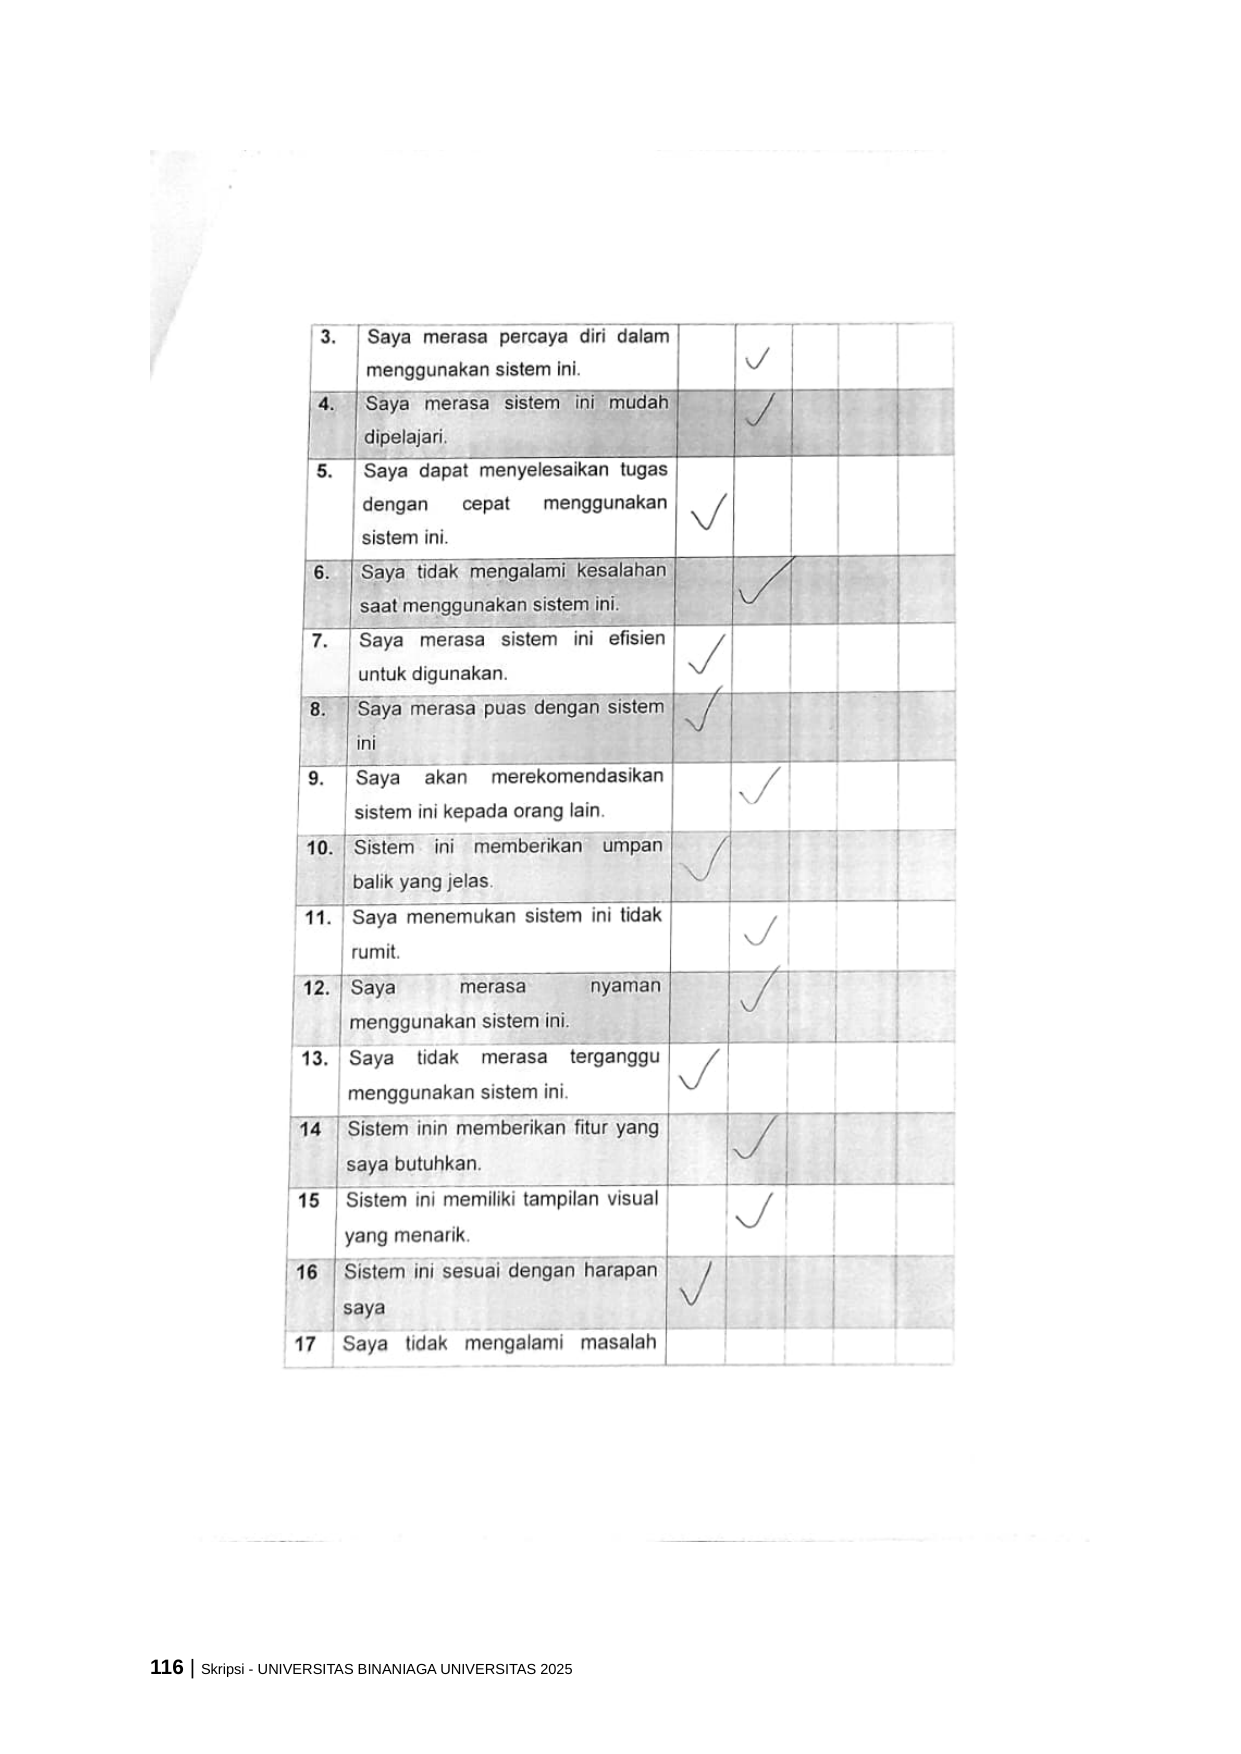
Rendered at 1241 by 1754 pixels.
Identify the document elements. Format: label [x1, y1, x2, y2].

picture [150, 150, 1090, 1542]
